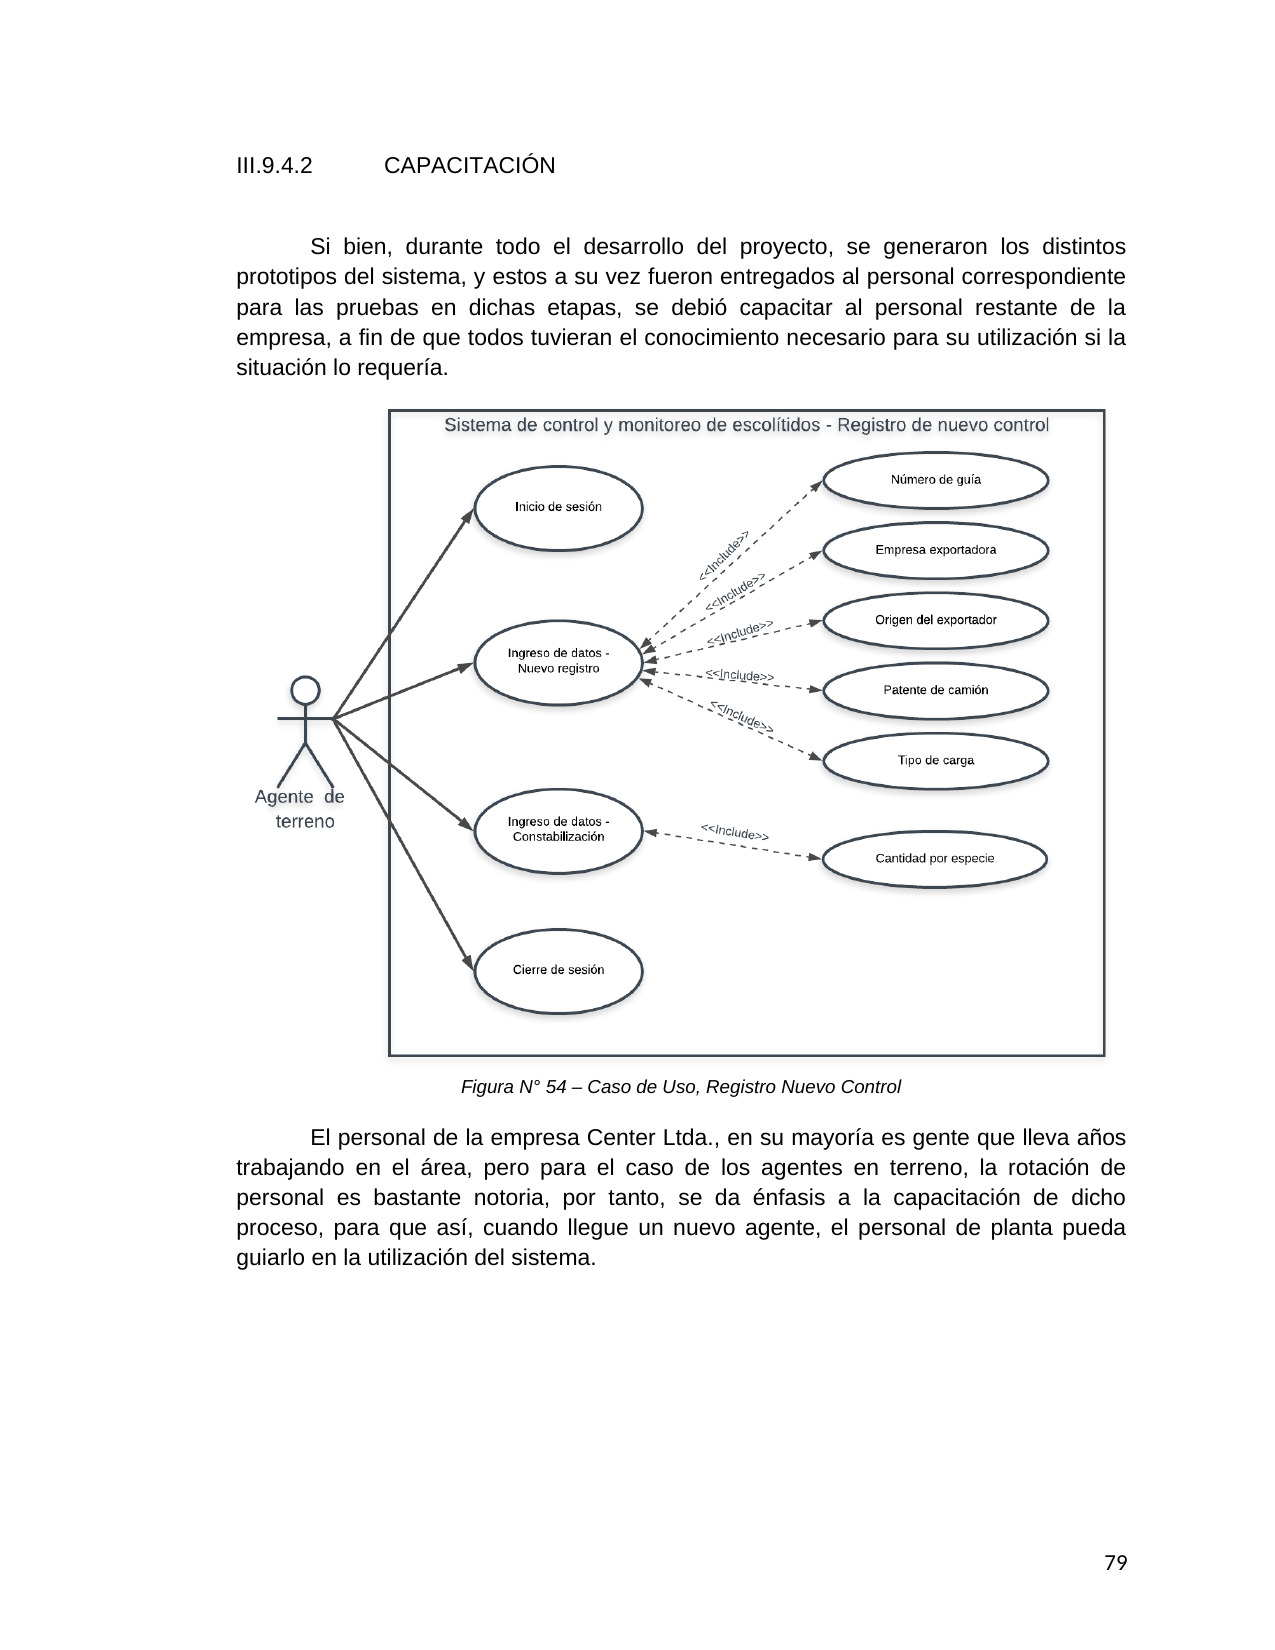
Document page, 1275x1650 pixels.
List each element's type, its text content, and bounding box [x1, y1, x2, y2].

text El personal de la empresa Center Ltda., en su mayoría es gente que lleva años trabajando en el área, pero para el caso de los agentes en terreno, la rotación de personal es bastante notoria, por tanto, se da énfasis a la capacitación de dicho proceso, para que así, cuando llegue un nuevo agente, el personal de planta pueda guiarlo en la utilización del sistema. [236, 1098, 1127, 1271]
subtitle III.9.4.2 CAPACITACIÓN [236, 152, 1127, 178]
text Si bien, durante todo el desarrollo del proyecto, se generaron los distintos prototipos del sistema, y estos a su vez fueron entregados al personal correspondiente para las pruebas en dichas etapas, se debió capacitar al personal restante de la empresa, a fin de que todos tuvieran el conocimiento necesario para su utilización si la situación lo requería. [236, 233, 1127, 380]
picture [236, 390, 1122, 1067]
